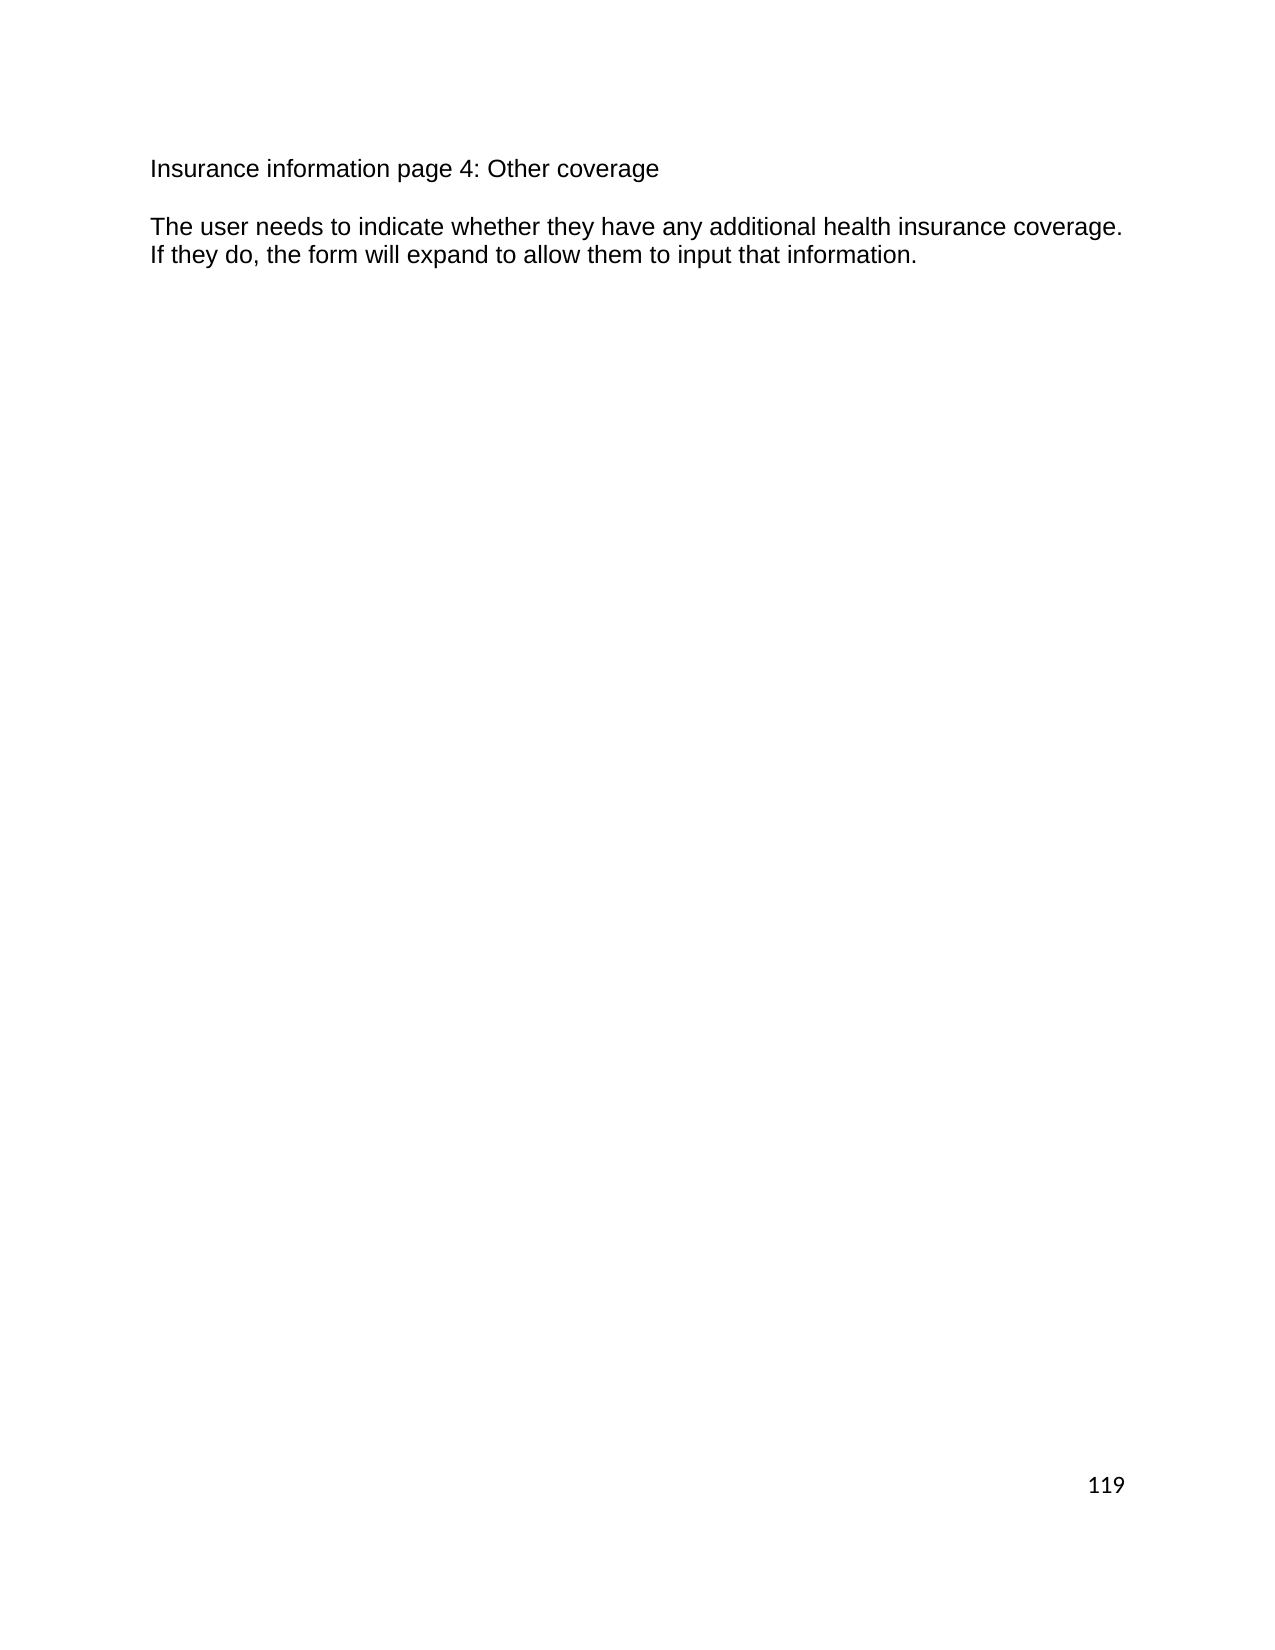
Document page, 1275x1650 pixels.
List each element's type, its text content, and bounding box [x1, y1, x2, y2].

subtitle Insurance information page 4: Other coverage [150, 154, 1125, 183]
text The user needs to indicate whether they have any additional health insurance coverage. If they do, the form will expand to allow them to input that information. [150, 212, 1125, 269]
